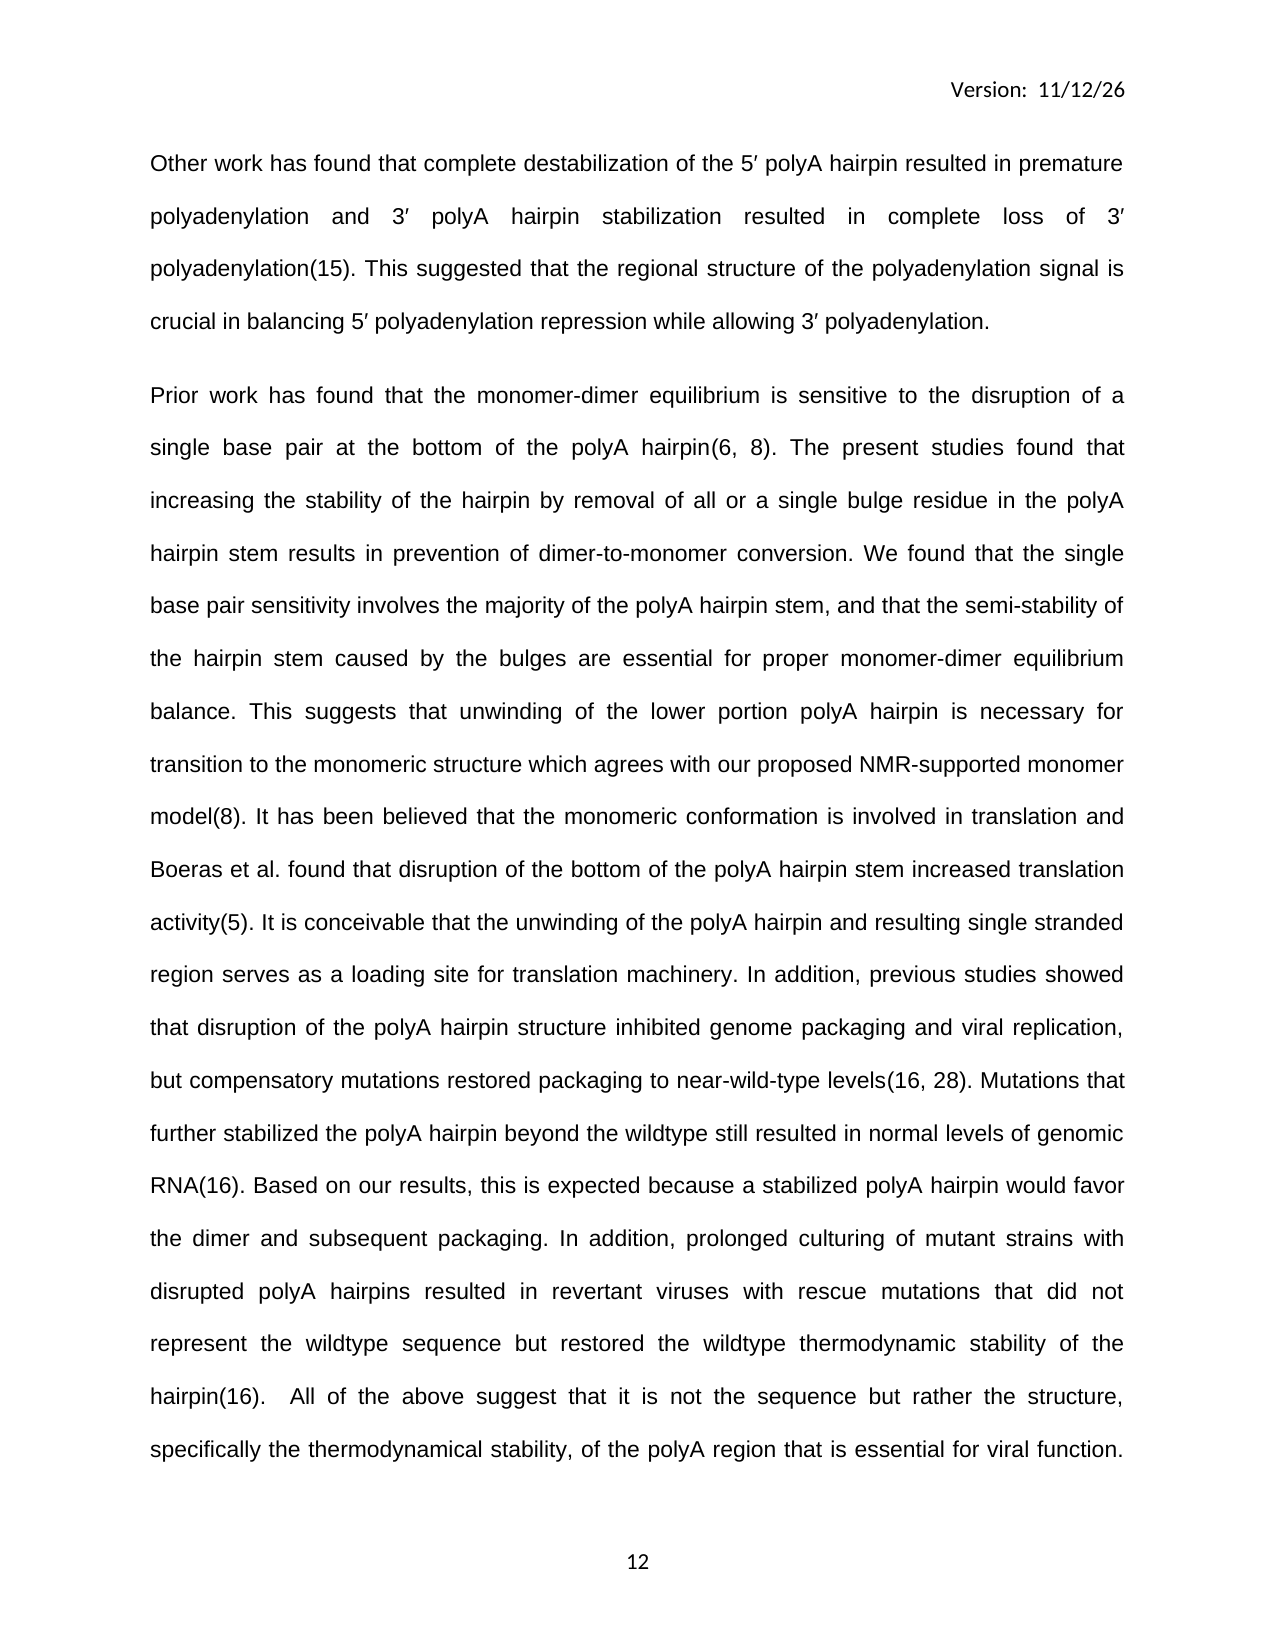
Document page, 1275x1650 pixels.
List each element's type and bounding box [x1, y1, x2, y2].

text [150, 382, 1125, 1462]
text [150, 150, 1125, 334]
